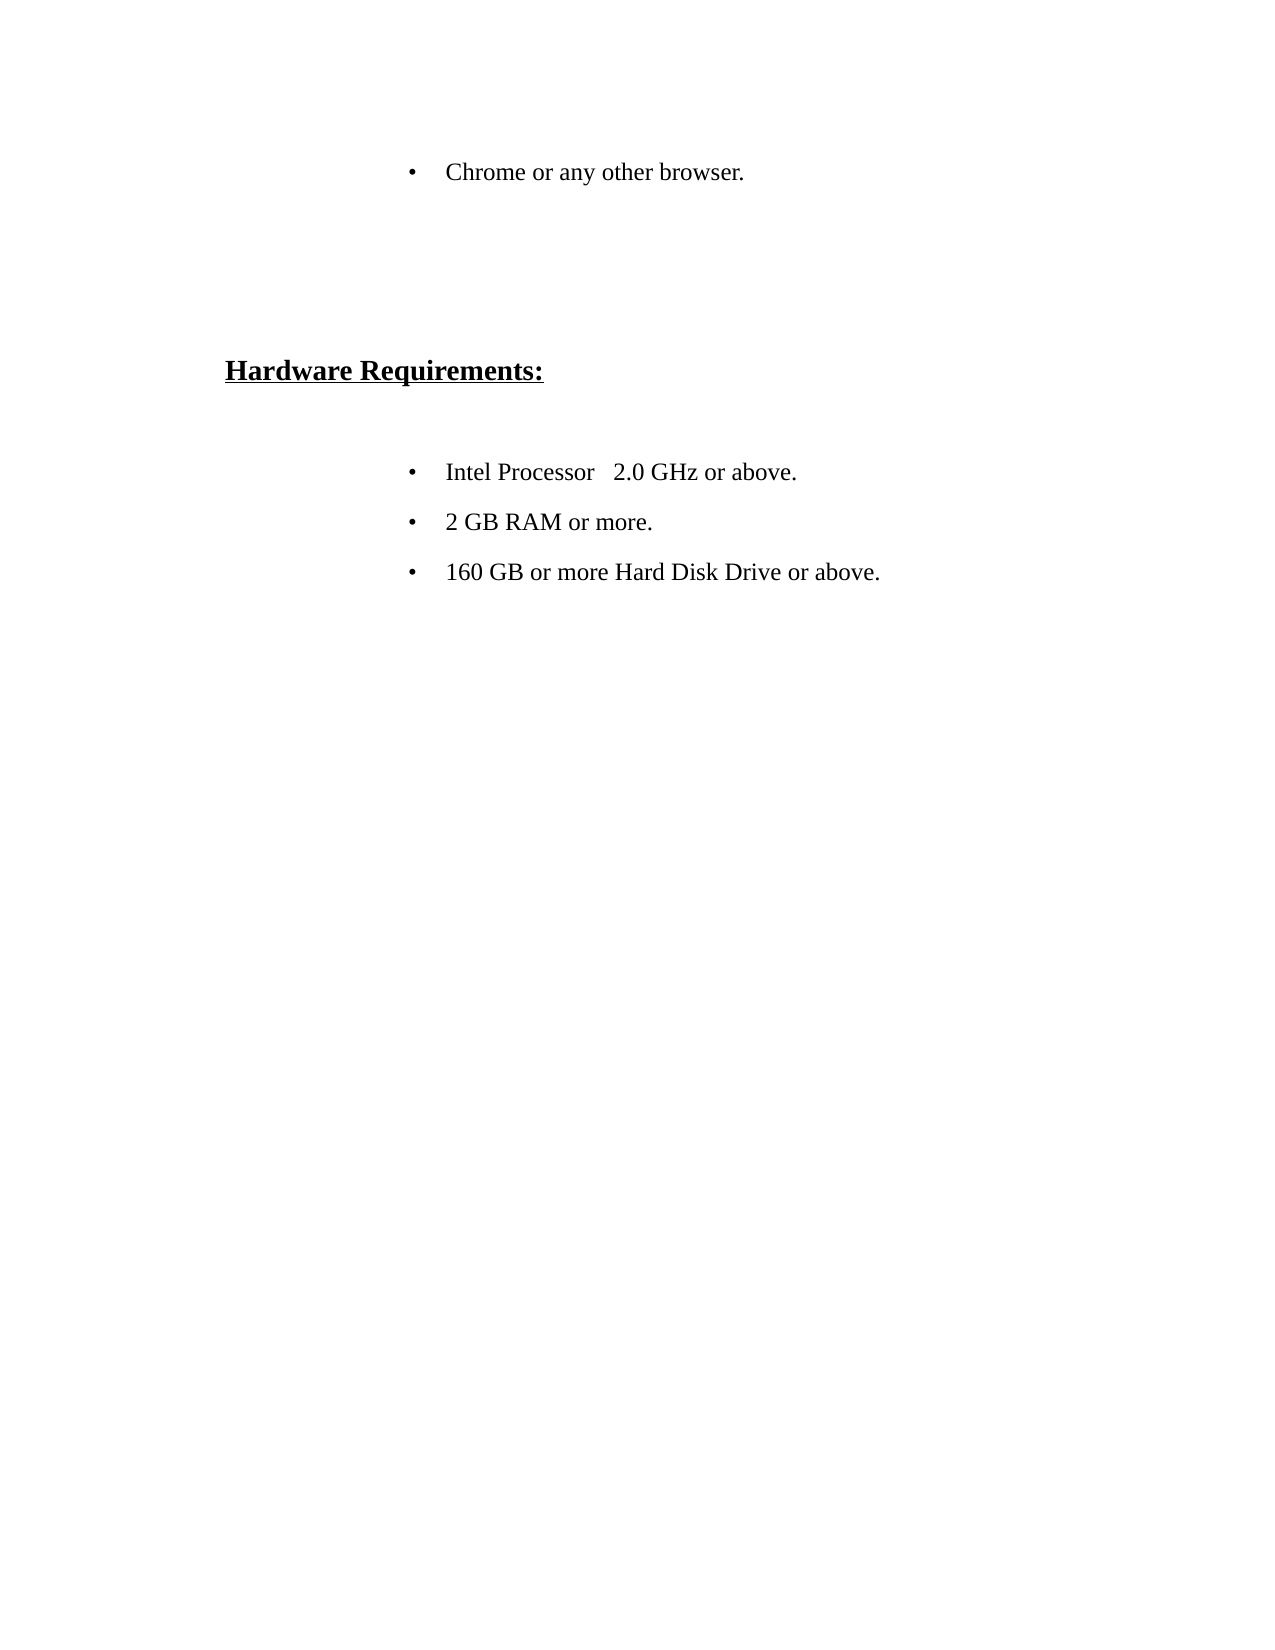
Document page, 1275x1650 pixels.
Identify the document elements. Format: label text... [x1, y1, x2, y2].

list Chrome or any other browser. [408, 150, 1125, 187]
list 160 GB or more Hard Disk Drive or above. [408, 550, 1125, 587]
text Hardware Requirements: [225, 350, 1055, 387]
list Intel Processor 2.0 GHz or above. [408, 450, 1125, 487]
list 2 GB RAM or more. [408, 500, 1125, 537]
